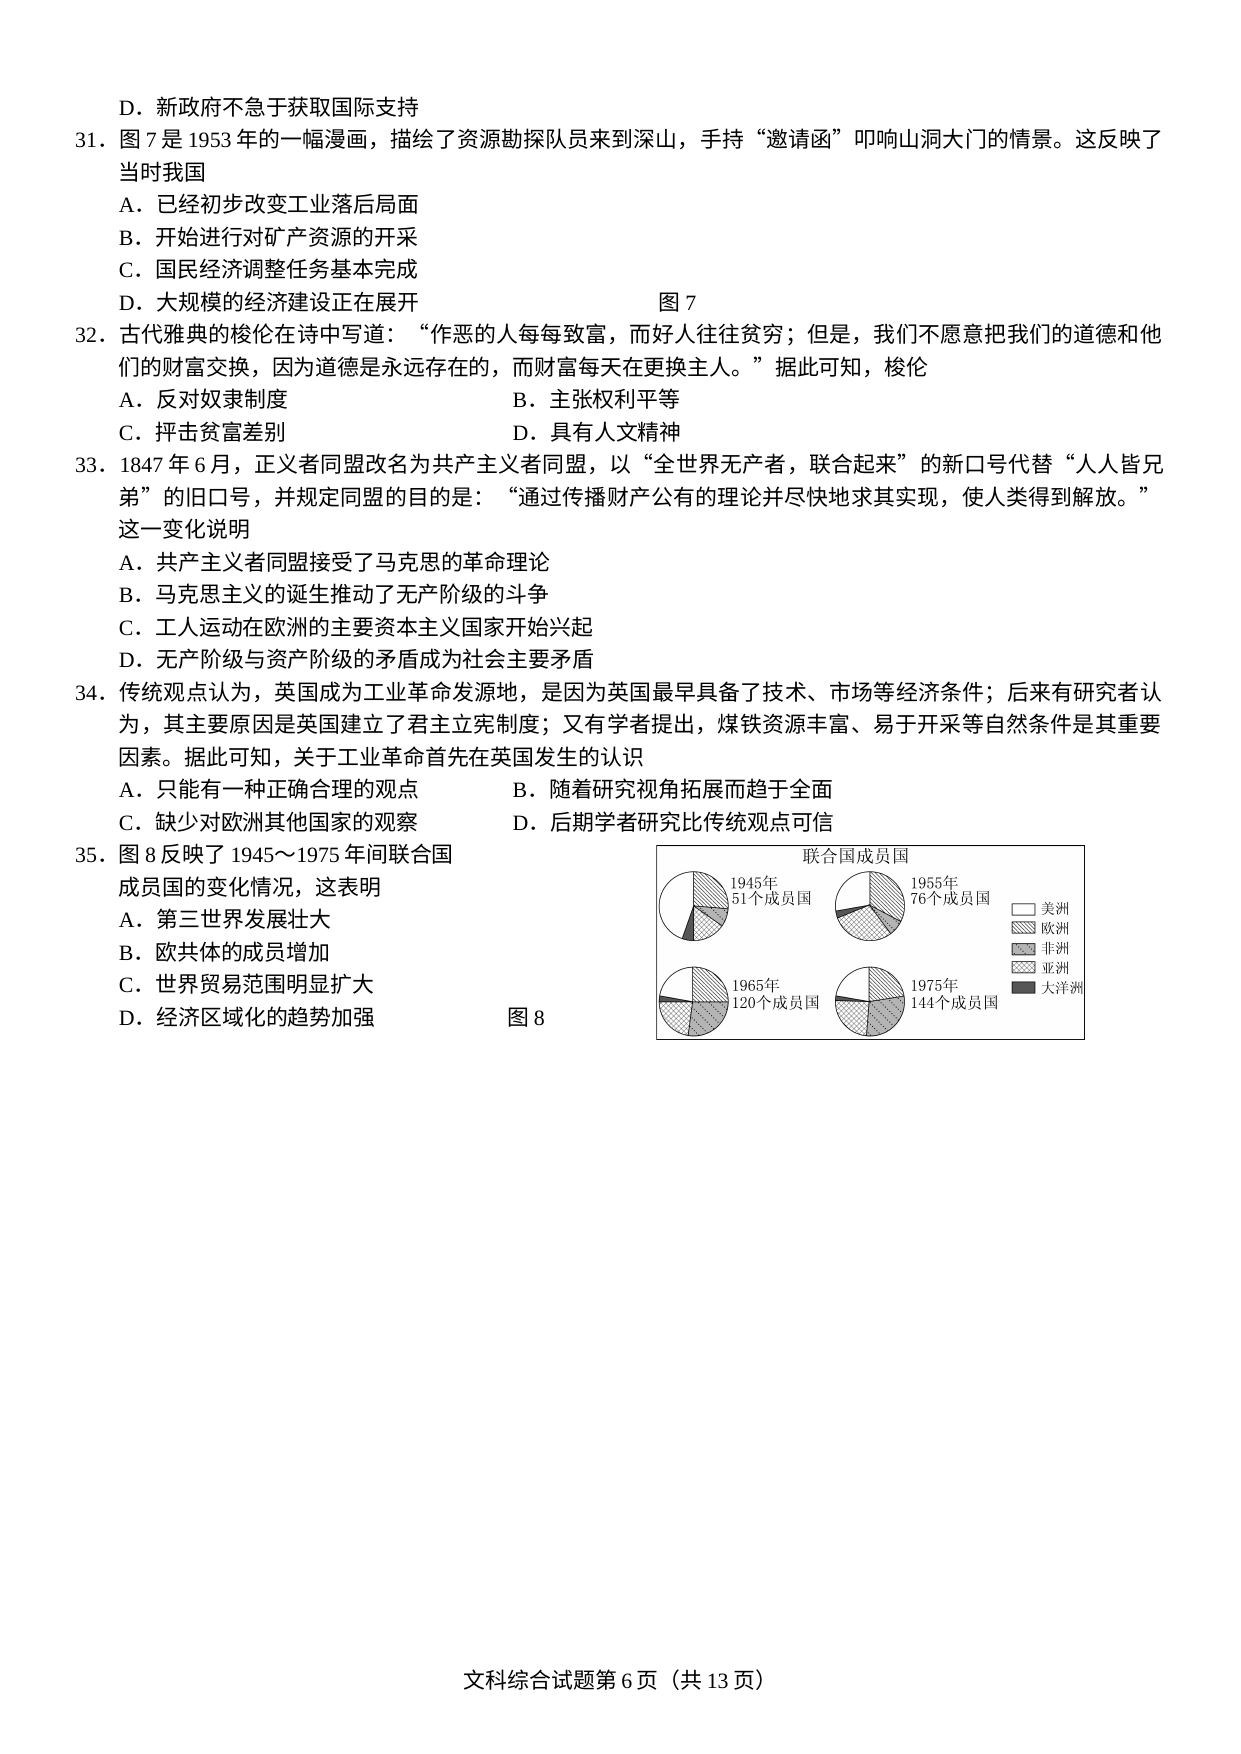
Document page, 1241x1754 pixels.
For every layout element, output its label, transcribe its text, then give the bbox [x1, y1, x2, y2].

text D．新政府不急于获取国际支持 [75, 89, 1165, 122]
text A．反对奴隶制度 B．主张权利平等 [75, 382, 1165, 414]
text C．抨击贫富差别 D．具有人文精神 [75, 414, 1165, 447]
text 31．图7是1953年的一幅漫画，描绘了资源勘探队员来到深山，手持“邀请函”叩响山洞大门的情景。这反映了当时我国 [75, 122, 1165, 187]
text 33．1847年6月，正义者同盟改名为共产主义者同盟，以“全世界无产者，联合起来”的新口号代替“人人皆兄弟”的旧口号，并规定同盟的目的是：“通过传播财产公有的理论并尽快地求其实现，使人类得到解放。”这一变化说明 [75, 447, 1165, 544]
text 成员国的变化情况，这表明 [119, 869, 1165, 902]
text B．欧共体的成员增加 [75, 934, 1165, 967]
text A．第三世界发展壮大 [75, 902, 1165, 934]
text 34．传统观点认为，英国成为工业革命发源地，是因为英国最早具备了技术、市场等经济条件；后来有研究者认为，其主要原因是英国建立了君主立宪制度；又有学者提出，煤铁资源丰富、易于开采等自然条件是其重要因素。据此可知，关于工业革命首先在英国发生的认识 [75, 674, 1165, 772]
text 32．古代雅典的梭伦在诗中写道：“作恶的人每每致富，而好人往往贫穷；但是，我们不愿意把我们的道德和他们的财富交换，因为道德是永远存在的，而财富每天在更换主人。”据此可知，梭伦 [75, 317, 1165, 382]
text 35．图8反映了1945～1975年间联合国 [75, 837, 1165, 869]
text D．无产阶级与资产阶级的矛盾成为社会主要矛盾 [75, 642, 1165, 674]
picture [656, 1032, 1085, 1040]
text A．只能有一种正确合理的观点 B．随着研究视角拓展而趋于全面 [75, 772, 1165, 804]
text D．经济区域化的趋势加强 图8 [75, 999, 1165, 1032]
text A．共产主义者同盟接受了马克思的革命理论 [75, 544, 1165, 577]
text B．马克思主义的诞生推动了无产阶级的斗争 [75, 577, 1165, 609]
text C．工人运动在欧洲的主要资本主义国家开始兴起 [75, 609, 1165, 642]
text C．国民经济调整任务基本完成 [75, 252, 1165, 284]
text B．开始进行对矿产资源的开采 [75, 219, 1165, 252]
text C．缺少对欧洲其他国家的观察 D．后期学者研究比传统观点可信 [75, 804, 1165, 837]
text A．已经初步改变工业落后局面 [75, 187, 1165, 219]
text D．大规模的经济建设正在展开 图7 [75, 284, 1165, 317]
text C．世界贸易范围明显扩大 [75, 967, 1165, 999]
